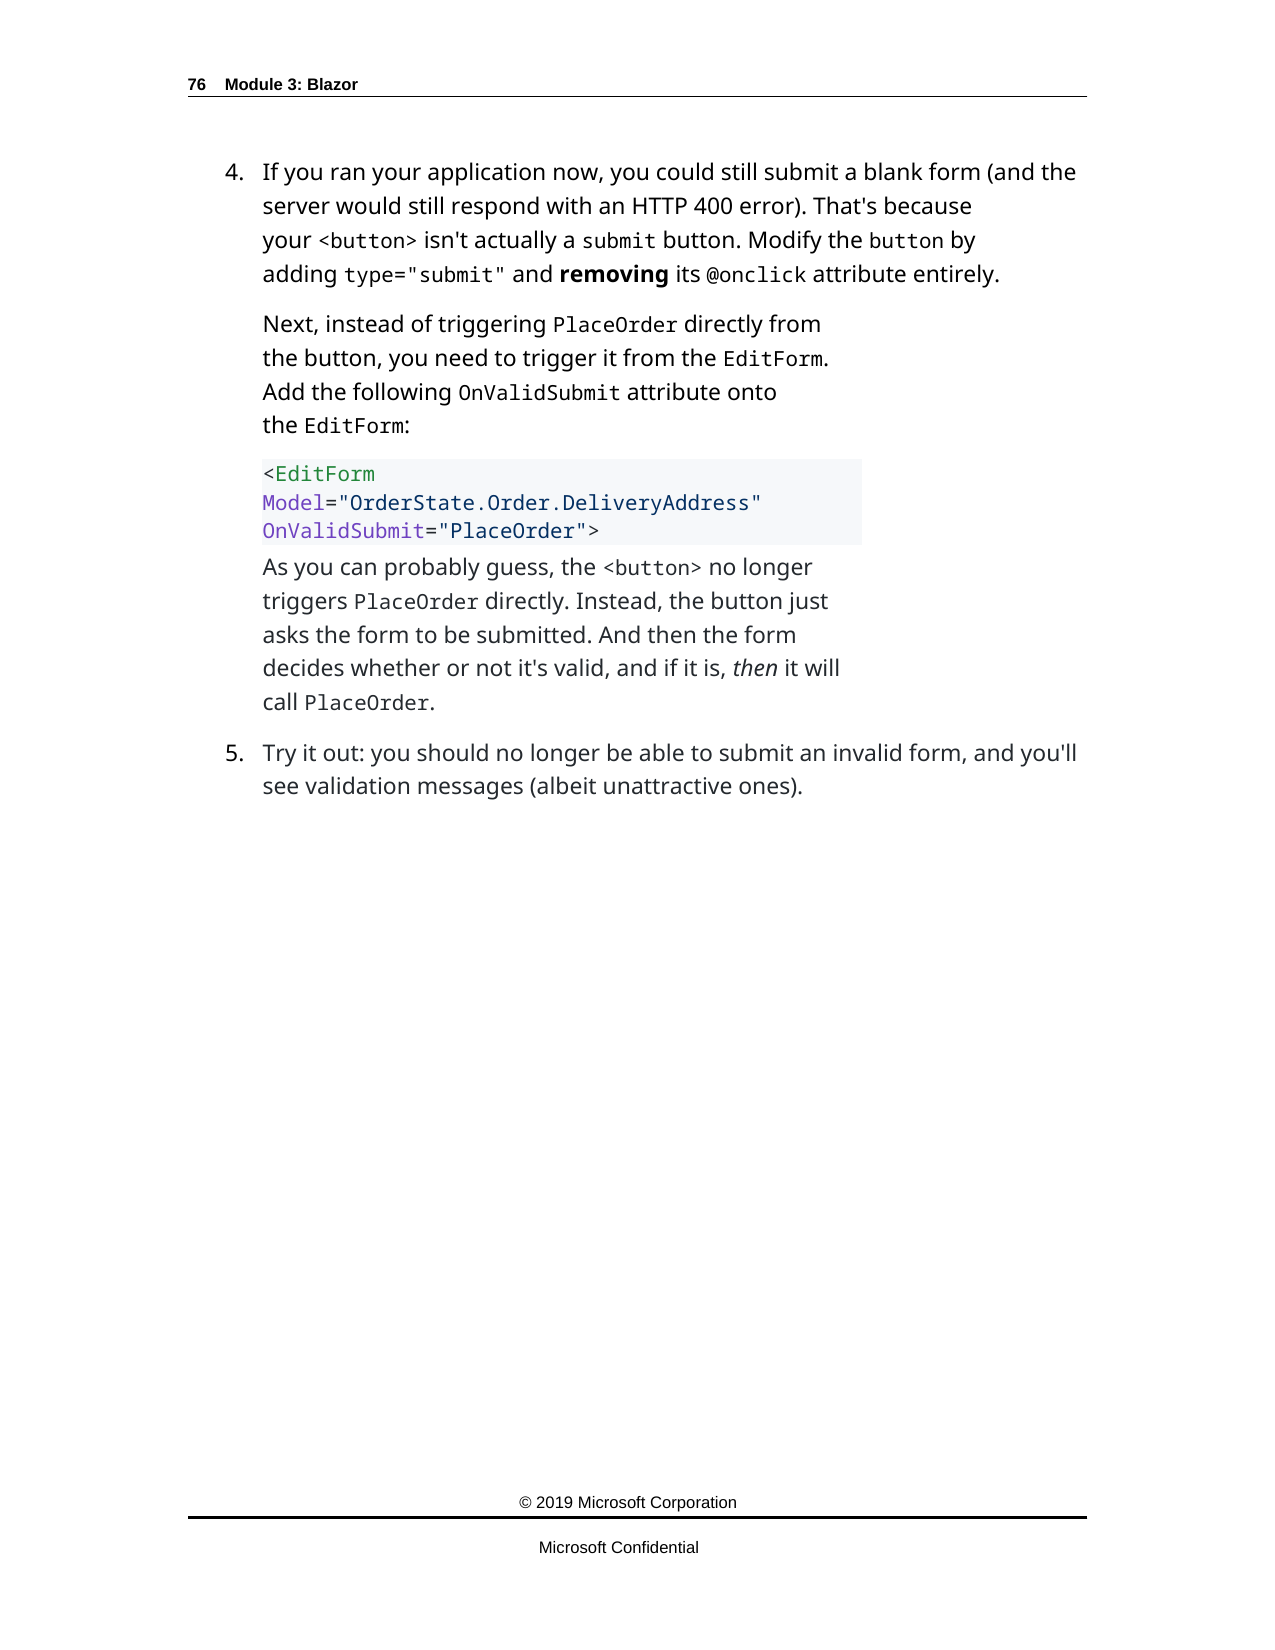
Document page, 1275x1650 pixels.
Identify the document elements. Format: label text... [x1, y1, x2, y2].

text If you ran your application now, you could still submit a blank form (and the server would still respond with an HTTP 400 error). That's because your <button> isn't actually a submit button. Modify the button by adding type="submit" and removing its @onclick attribute entirely. [225, 156, 1087, 289]
list As you can probably guess, the <button> no longer triggers PlaceOrder directly. Instead, the button just asks the form to be submitted. And then the form decides whether or not it's valid, and if it is, then it will call PlaceOrder. [262, 551, 862, 717]
text <EditForm Model="OrderState.Order.DeliveryAddress" OnValidSubmit="PlaceOrder"> [262, 459, 862, 545]
text Try it out: you should no longer be able to submit an invalid form, and you'll see validation messages (albeit unattractive ones). [225, 737, 1087, 802]
list Next, instead of triggering PlaceOrder directly from the button, you need to trigger it from the EditForm. Add the following OnValidSubmit attribute onto the EditForm: [262, 308, 862, 440]
